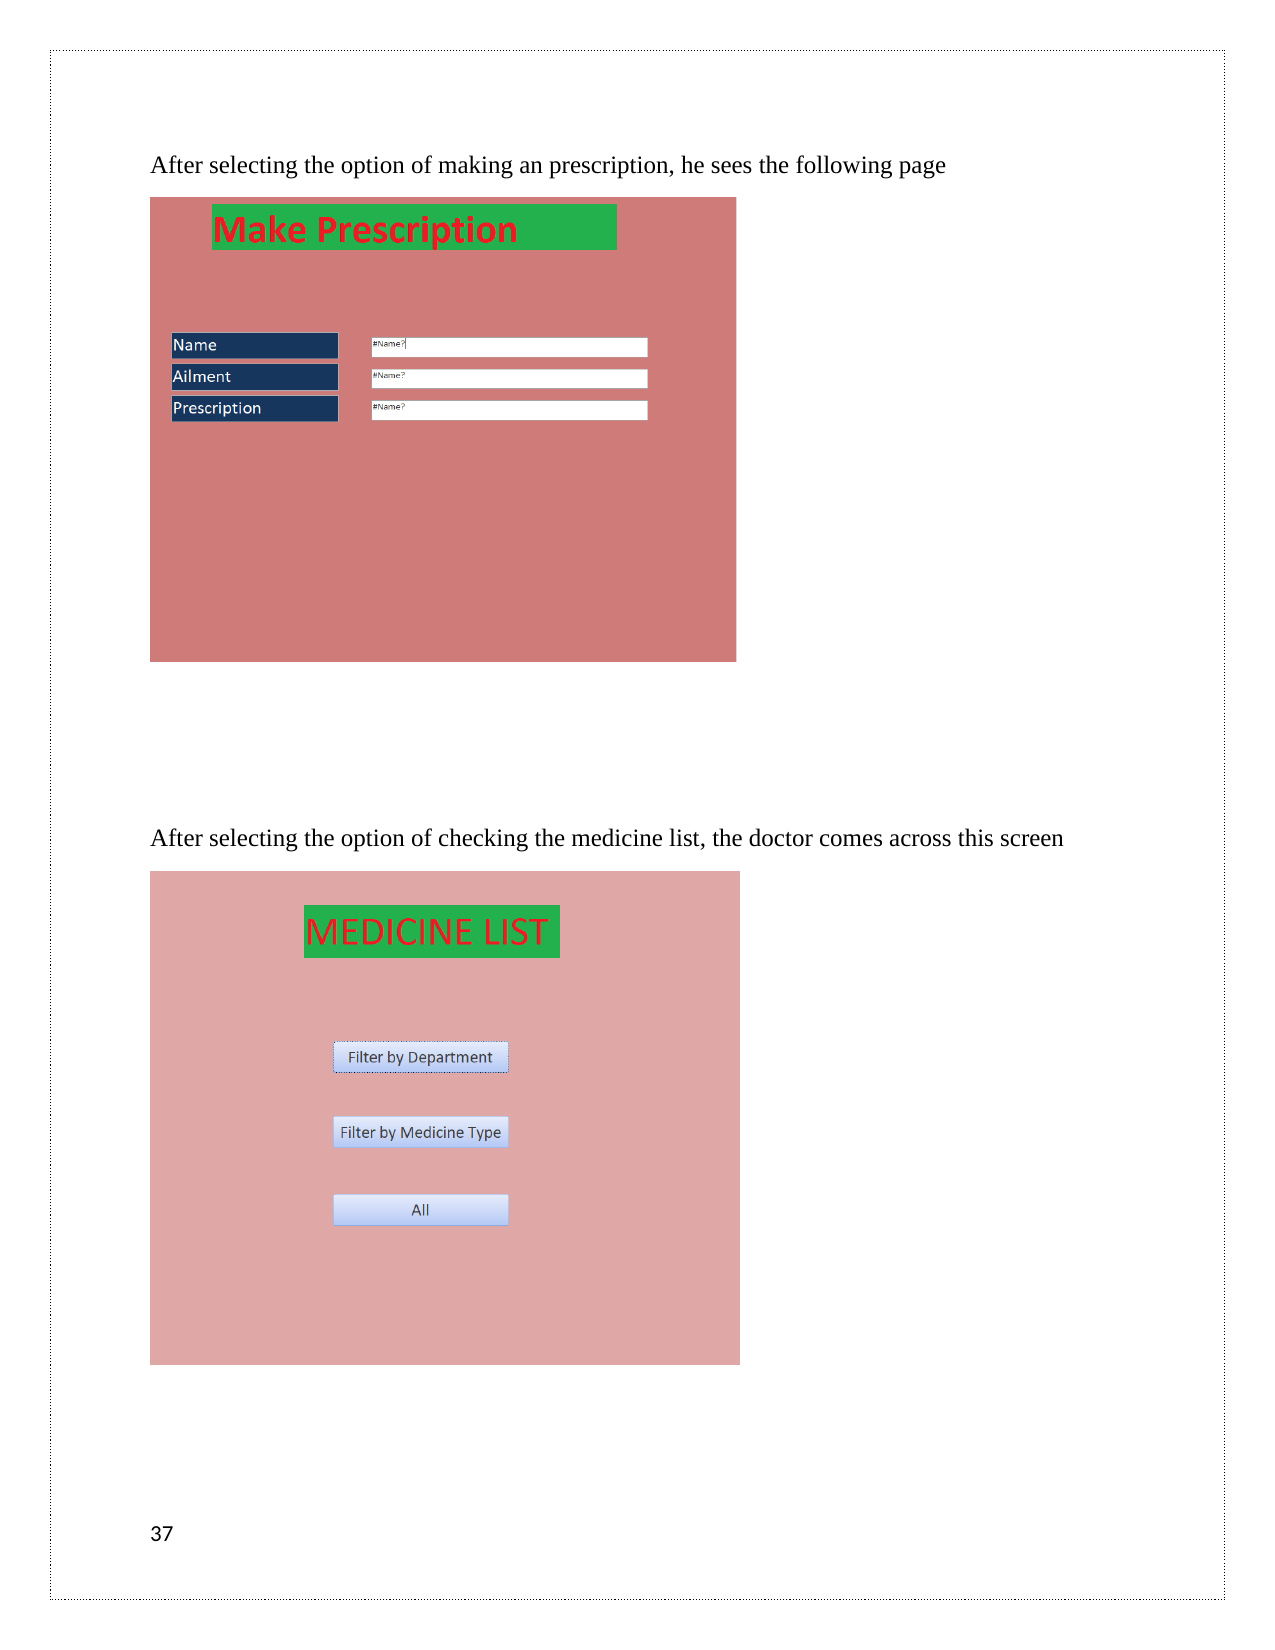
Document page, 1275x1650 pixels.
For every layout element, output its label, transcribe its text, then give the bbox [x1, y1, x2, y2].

text After selecting the option of checking the medicine list, the doctor comes across this screen [150, 823, 1125, 852]
text After selecting the option of making an prescription, he sees the following page [150, 150, 1125, 179]
picture [150, 871, 740, 1365]
picture [150, 197, 737, 662]
